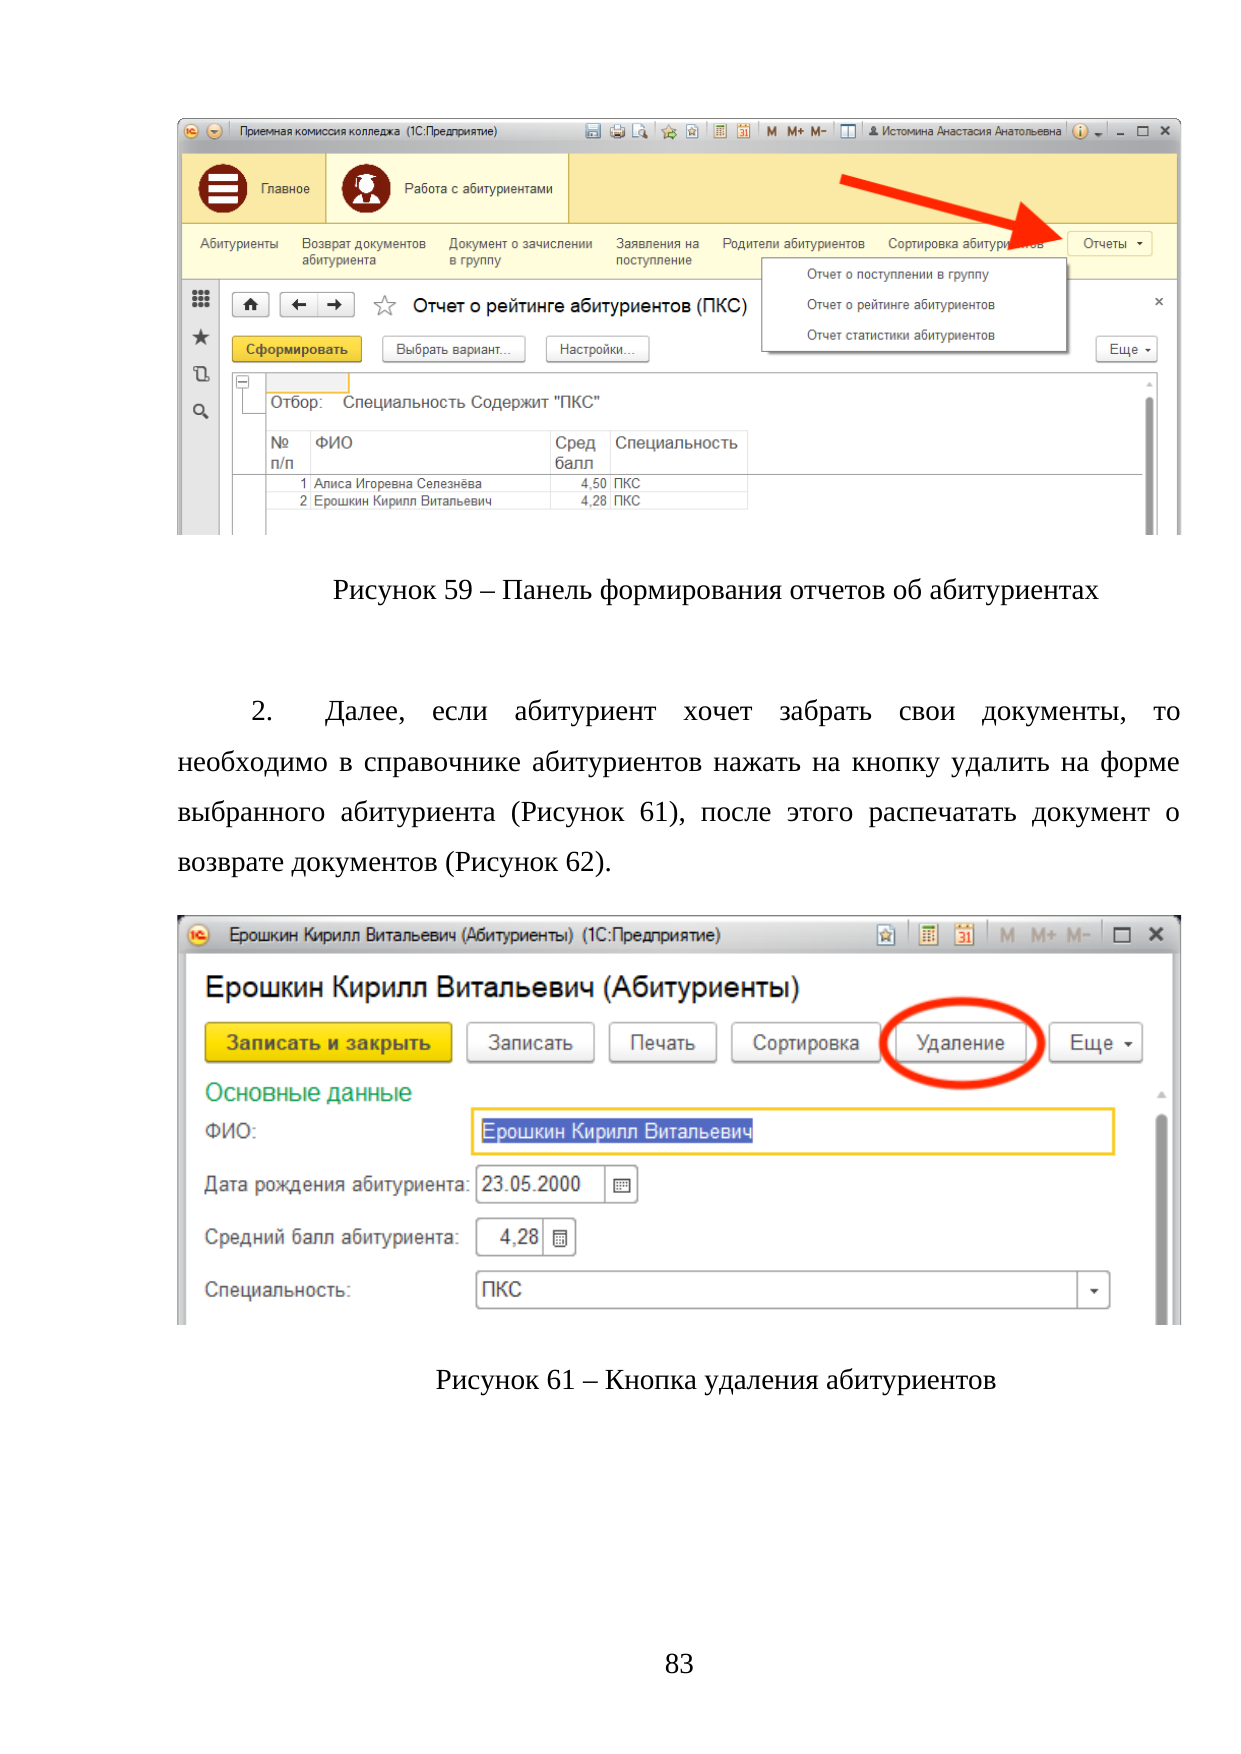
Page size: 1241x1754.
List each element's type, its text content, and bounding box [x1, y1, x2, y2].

picture [177, 915, 1182, 1325]
text Рисунок 59 – Панель формирования отчетов об абитуриентах [177, 572, 1181, 606]
text Рисунок 61 – Кнопка удаления абитуриентов [177, 1362, 1181, 1396]
picture [177, 118, 1182, 535]
list Далее, если абитуриент хочет забрать свои документы, то необходимо в справочнике абитуриентов нажать на кнопку удалить на форме выбранного абитуриента (Рисунок 61), после этого распечатать документ о возврате документов (Рисунок 62). [177, 693, 1181, 878]
